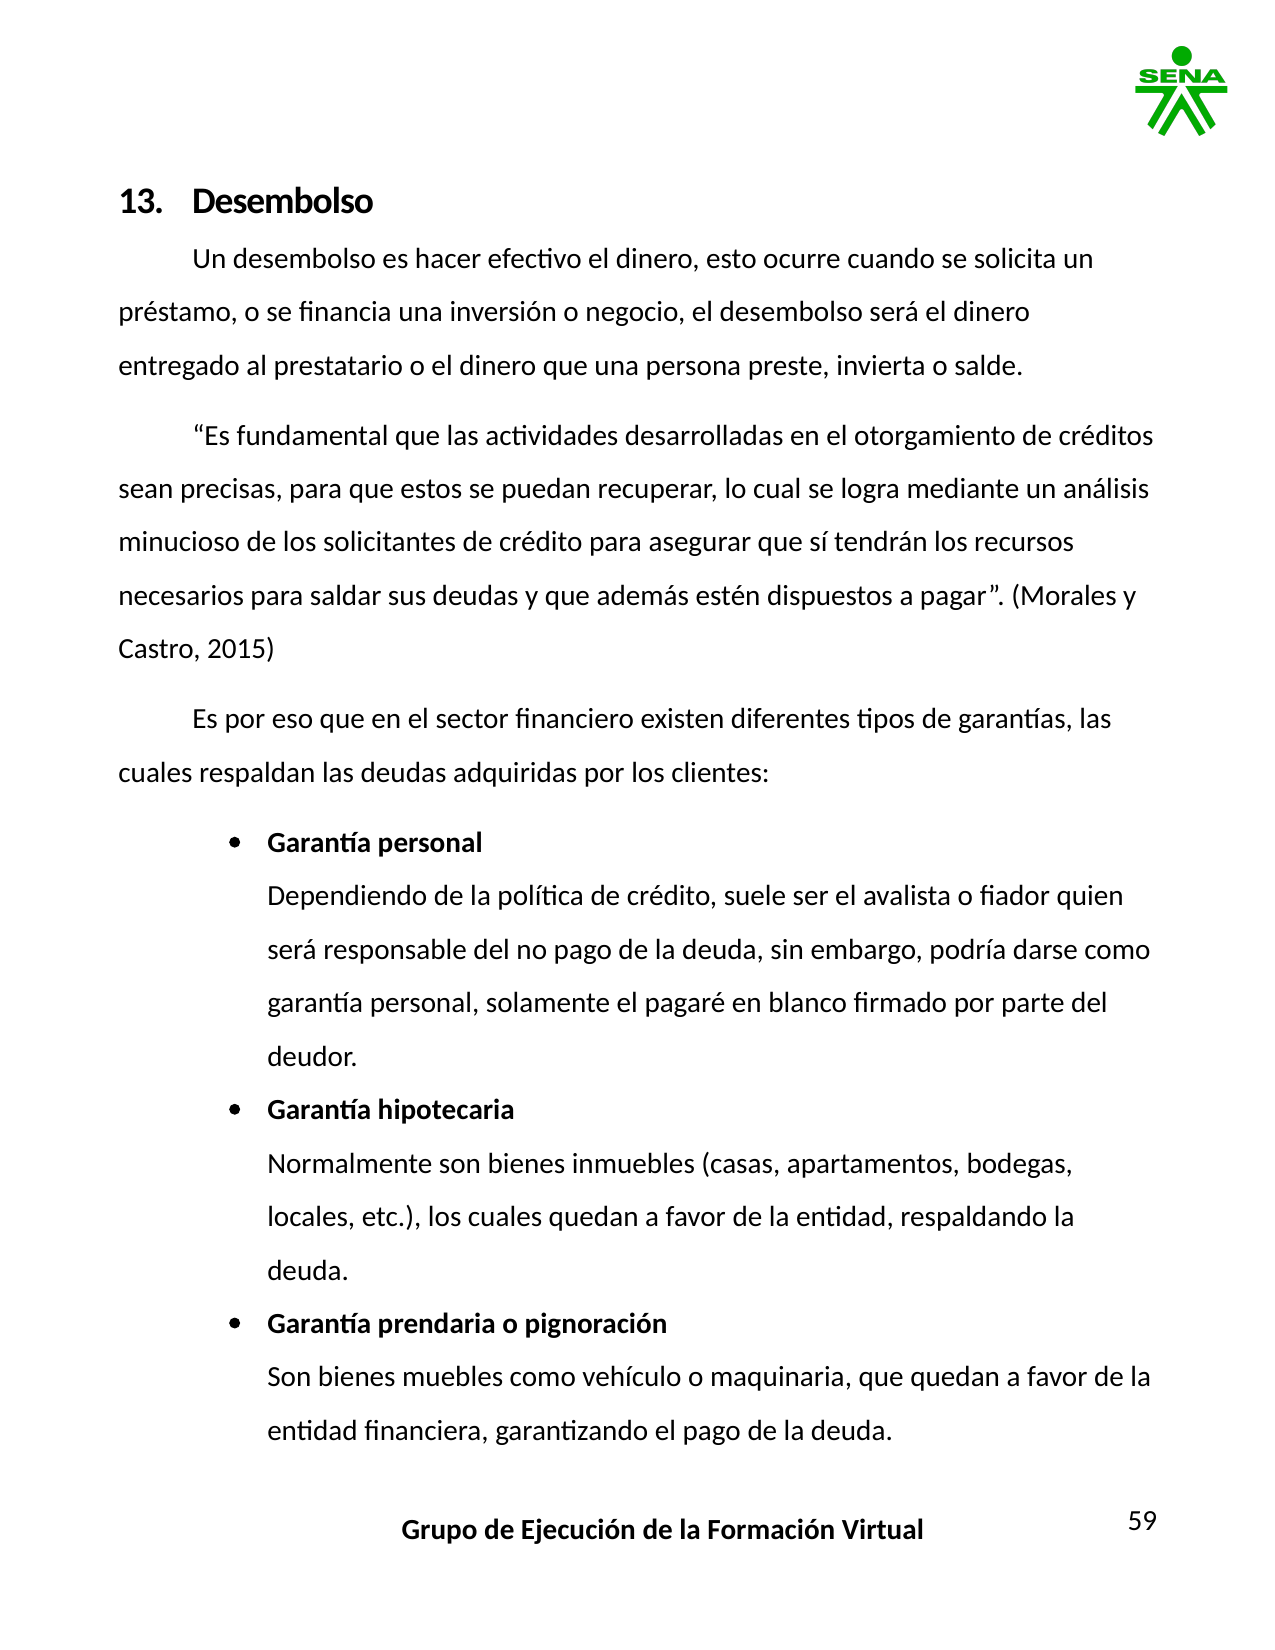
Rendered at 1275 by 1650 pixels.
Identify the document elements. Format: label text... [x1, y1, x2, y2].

text “Es fundamental que las actividades desarrolladas en el otorgamiento de créditos sean precisas, para que estos se puedan recuperar, lo cual se logra mediante un análisis minucioso de los solicitantes de crédito para asegurar que sí tendrán los recursos necesarios para saldar sus deudas y que además estén dispuestos a pagar”. (Morales y Castro, 2015) [118, 417, 1157, 666]
list Garantía personal [229, 824, 1157, 860]
text Es por eso que en el sector financiero existen diferentes tipos de garantías, las cuales respaldan las deudas adquiridas por los clientes: [118, 701, 1157, 789]
picture [1135, 46, 1228, 136]
list Garantía hipotecaria [229, 1091, 1157, 1127]
list Normalmente son bienes inmuebles (casas, apartamentos, bodegas, locales, etc.), los cuales quedan a favor de la entidad, respaldando la deuda. [267, 1145, 1157, 1287]
subtitle Desembolso [118, 177, 1157, 223]
list Dependiendo de la política de crédito, suele ser el avalista o fiador quien será responsable del no pago de la deuda, sin embargo, podría darse como garantía personal, solamente el pagaré en blanco firmado por parte del deudor. [267, 877, 1157, 1073]
text Un desembolso es hacer efectivo el dinero, esto ocurre cuando se solicita un préstamo, o se financia una inversión o negocio, el desembolso será el dinero entregado al prestatario o el dinero que una persona preste, invierta o salde. [118, 240, 1157, 382]
list Garantía prendaria o pignoración [229, 1305, 1157, 1341]
list Son bienes muebles como vehículo o maquinaria, que quedan a favor de la entidad financiera, garantizando el pago de la deuda. [267, 1358, 1157, 1447]
